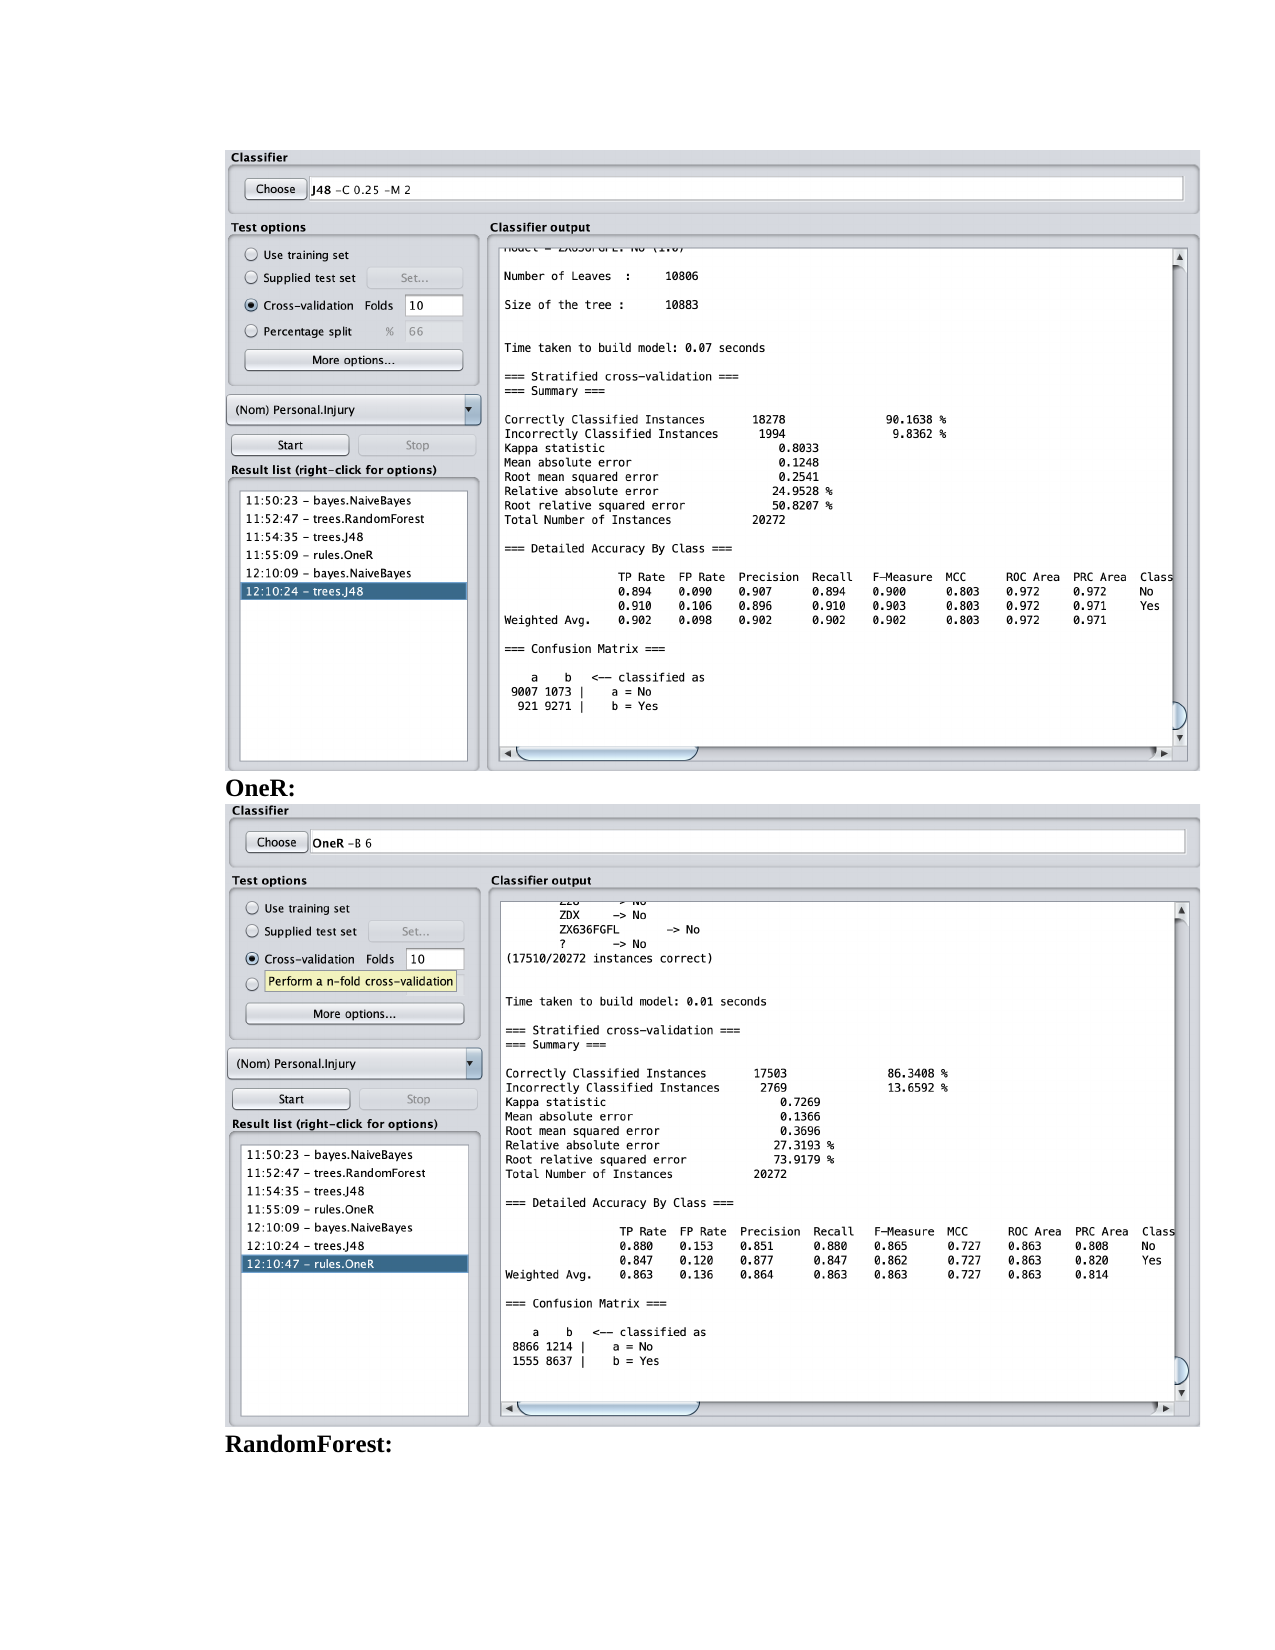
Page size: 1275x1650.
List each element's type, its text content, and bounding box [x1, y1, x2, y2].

text RandomForest: [225, 1429, 1125, 1458]
picture [225, 804, 1200, 1427]
picture [225, 150, 1200, 771]
text OneR: [225, 773, 1125, 802]
